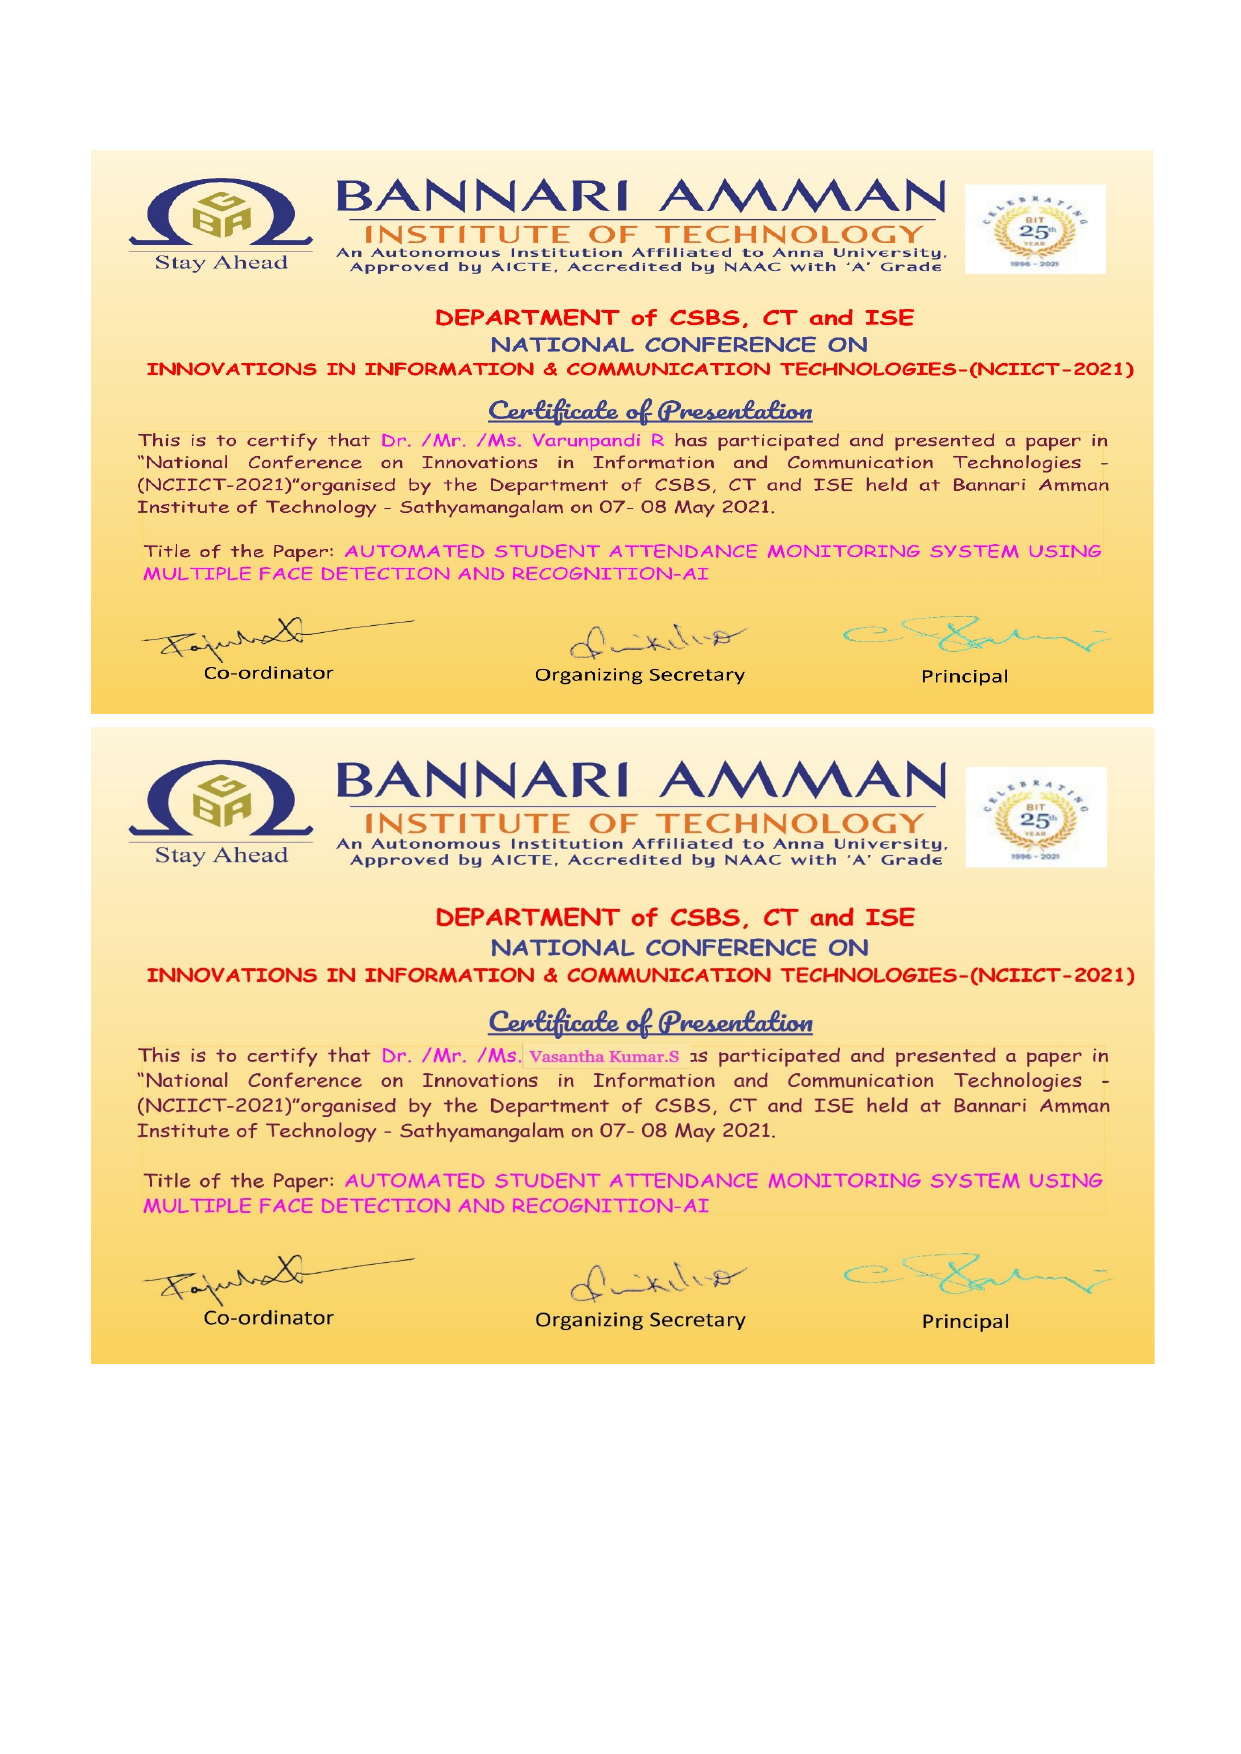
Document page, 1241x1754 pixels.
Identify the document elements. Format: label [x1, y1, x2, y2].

picture [91, 727, 1155, 1364]
picture [91, 150, 1154, 714]
